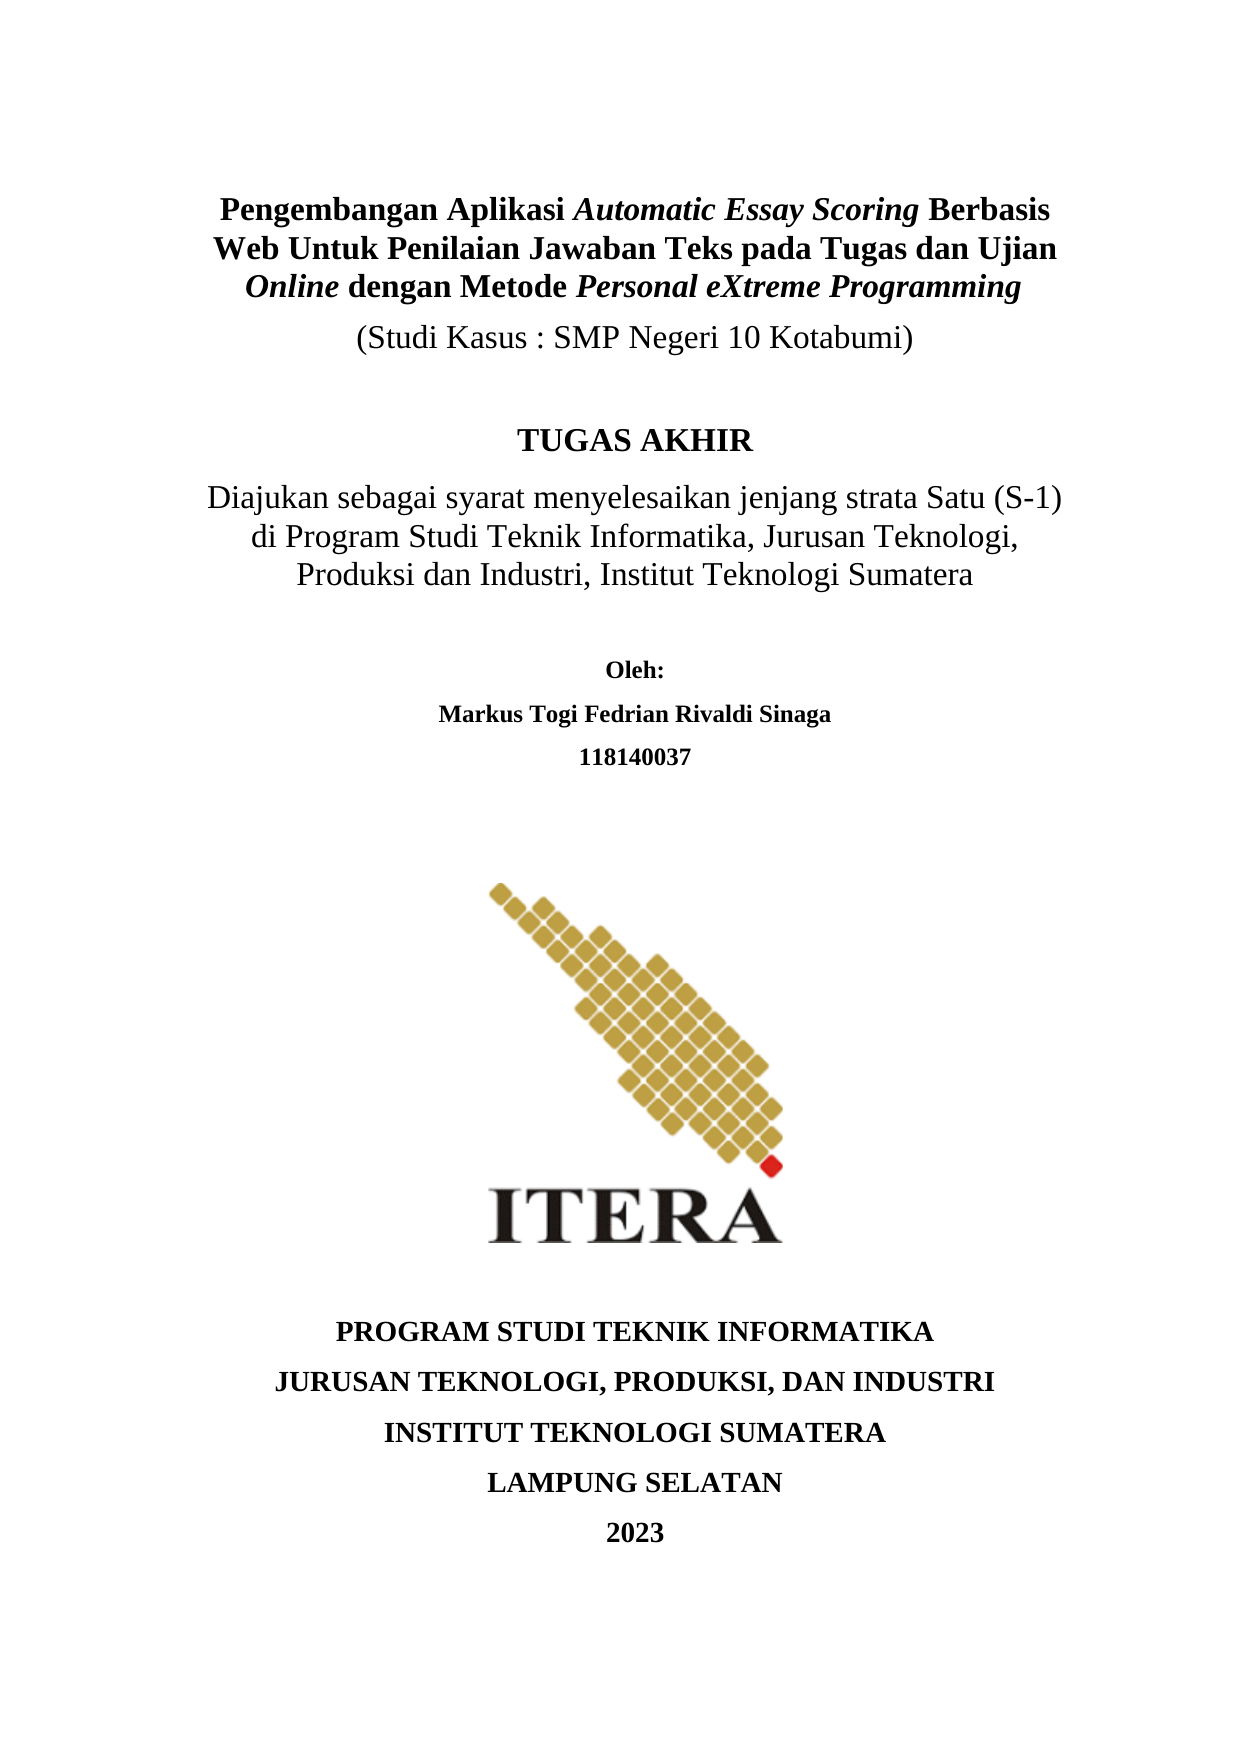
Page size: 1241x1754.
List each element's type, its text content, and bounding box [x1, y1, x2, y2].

text Markus Togi Fedrian Rivaldi Sinaga [207, 699, 1063, 727]
text PROGRAM STUDI TEKNIK INFORMATIKA [207, 1314, 1063, 1348]
text TUGAS AKHIR [207, 420, 1063, 458]
text Pengembangan Aplikasi Automatic Essay Scoring Berbasis Web Untuk Penilaian Jawaban Teks pada Tugas dan Ujian Online dengan Metode Personal eXtreme Programming [207, 190, 1063, 305]
text 2023 [207, 1515, 1063, 1549]
text Oleh: [207, 656, 1063, 684]
text Diajukan sebagai syarat menyelesaikan jenjang strata Satu (S-1) di Program Studi Teknik Informatika, Jurusan Teknologi, Produksi dan Industri, Institut Teknologi Sumatera [207, 478, 1063, 593]
text INSTITUT TEKNOLOGI SUMATERA [207, 1415, 1063, 1448]
text (Studi Kasus : SMP Negeri 10 Kotabumi) [207, 317, 1063, 356]
text JURUSAN TEKNOLOGI, PRODUKSI, DAN INDUSTRI [207, 1364, 1063, 1398]
picture [487, 883, 783, 1243]
text LAMPUNG SELATAN [207, 1465, 1063, 1498]
text 118140037 [207, 742, 1063, 771]
